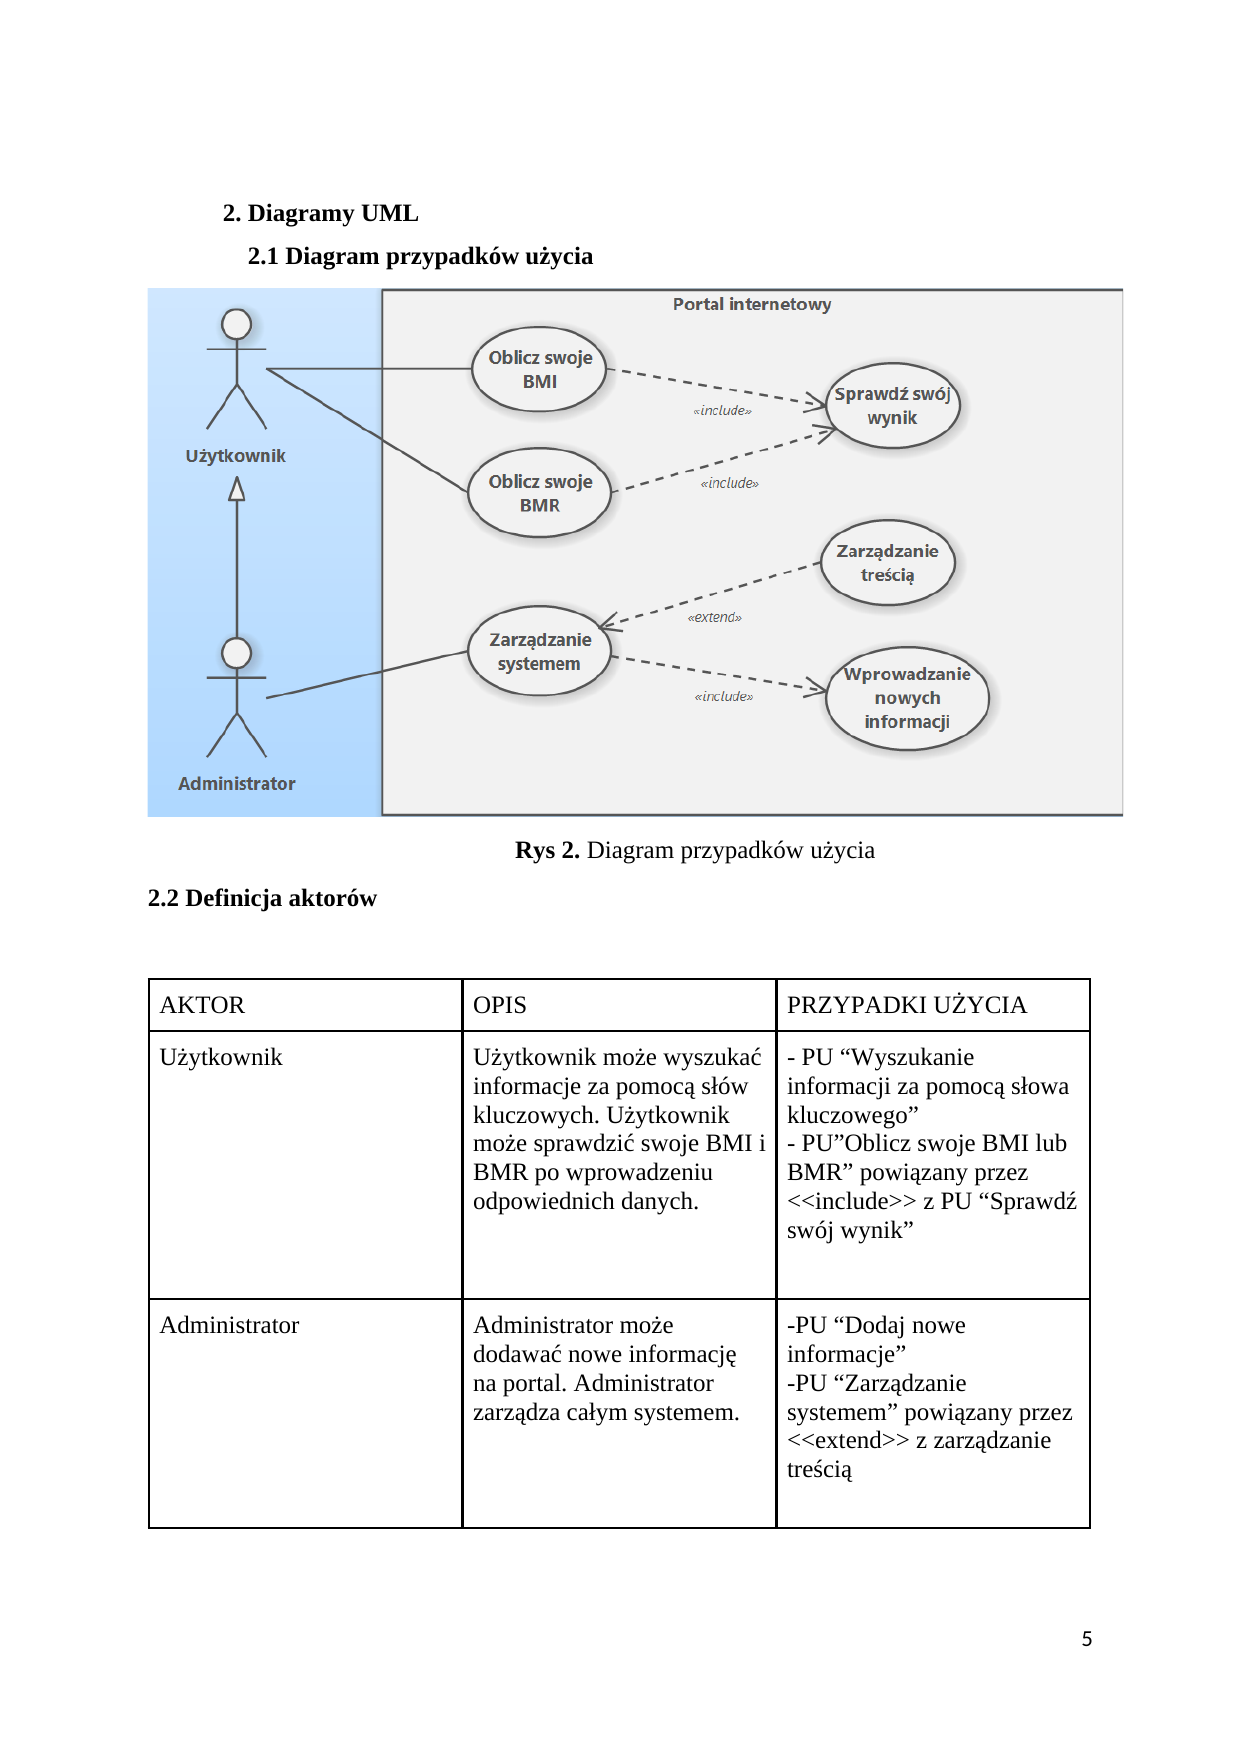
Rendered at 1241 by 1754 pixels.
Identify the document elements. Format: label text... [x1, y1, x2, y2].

table_cell Użytkownik może wyszukać informacje za pomocą słów kluczowych. Użytkownik może sprawdzić swoje BMI i BMR po wprowadzeniu odpowiednich danych. [464, 1032, 775, 1298]
subtitle 2. Diagramy UML [148, 198, 1093, 226]
table_cell Administrator może dodawać nowe informację na portal. Administrator zarządza całym systemem. [464, 1300, 775, 1527]
text Rys 2. Diagram przypadków użycia [148, 835, 1093, 864]
table_header PRZYPADKI UŻYCIA [778, 980, 1089, 1030]
picture [147, 288, 1124, 817]
table_header OPIS [464, 980, 775, 1030]
table_cell Użytkownik [150, 1032, 461, 1298]
table_cell Administrator [150, 1300, 461, 1527]
table_cell -PU “Dodaj nowe informacje” -PU “Zarządzanie systemem” powiązany przez <<extend>> z zarządzanie treścią [778, 1300, 1089, 1527]
table_cell - PU “Wyszukanie informacji za pomocą słowa kluczowego” - PU”Oblicz swoje BMI lub BMR” powiązany przez <<include>> z PU “Sprawdź swój wynik” [778, 1032, 1089, 1298]
text 2.1 Diagram przypadków użycia [148, 241, 1093, 270]
text 2.2 Definicja aktorów [148, 883, 1093, 911]
table_header AKTOR [150, 980, 461, 1030]
